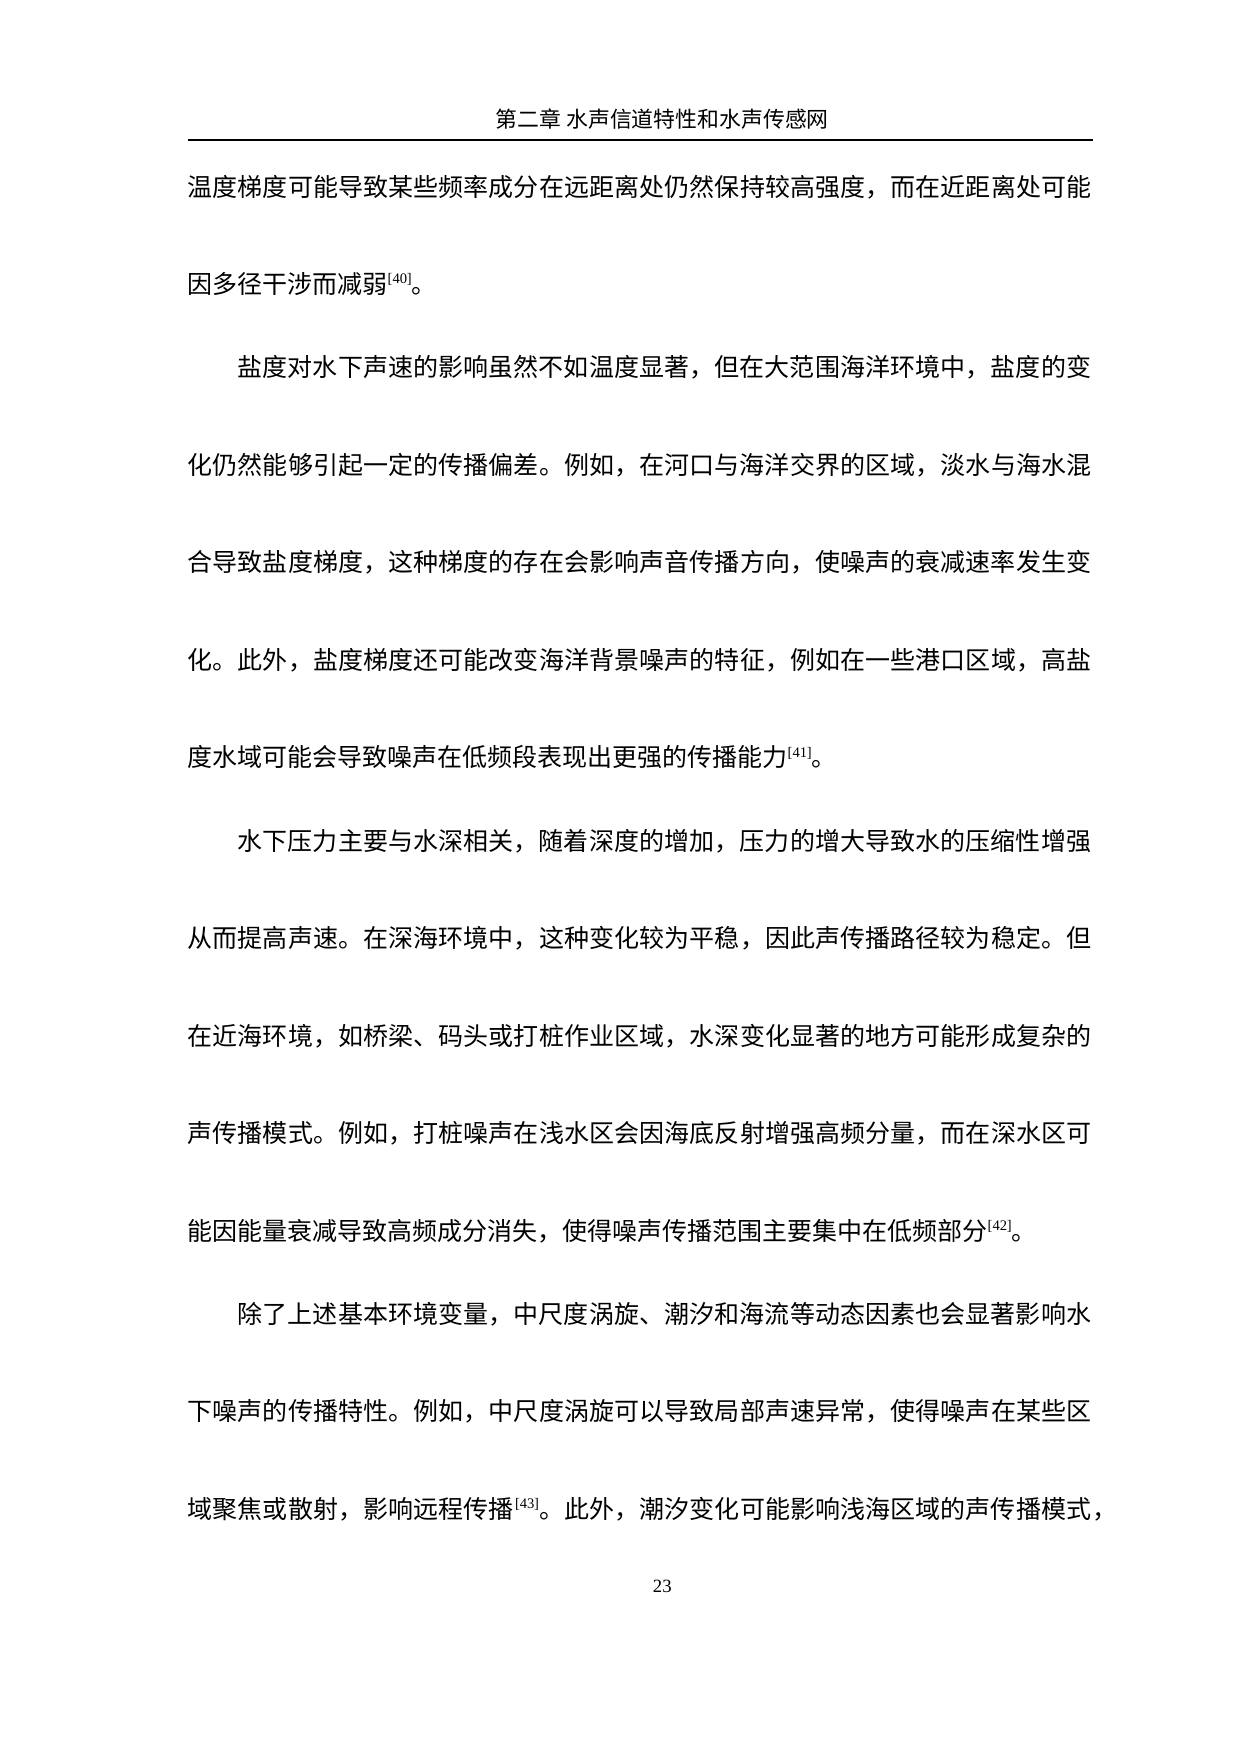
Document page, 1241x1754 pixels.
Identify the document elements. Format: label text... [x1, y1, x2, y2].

text 盐度对水下声速的影响虽然不如温度显著，但在大范围海洋环境中，盐度的变化仍然能够引起一定的传播偏差。例如，在河口与海洋交界的区域，淡水与海水混合导致盐度梯度，这种梯度的存在会影响声音传播方向，使噪声的衰减速率发生变化。此外，盐度梯度还可能改变海洋背景噪声的特征，例如在一些港口区域，高盐度水域可能会导致噪声在低频段表现出更强的传播能力[42]。 [187, 333, 1093, 788]
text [187, 1280, 1093, 1540]
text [187, 153, 1093, 315]
text 水下压力主要与水深相关，随着深度的增加，压力的增大导致水的压缩性增强，从而提高声速。在深海环境中，这种变化较为平稳，因此声传播路径较为稳定。但在近海环境，如桥梁、码头或打桩作业区域，水深变化显著的地方可能形成复杂的声传播模式。例如，打桩噪声在浅水区会因海底反射增强高频分量，而在深水区可能因能量衰减导致高频成分消失，使得噪声传播范围主要集中在低频部分[43]。 [187, 807, 1093, 1262]
